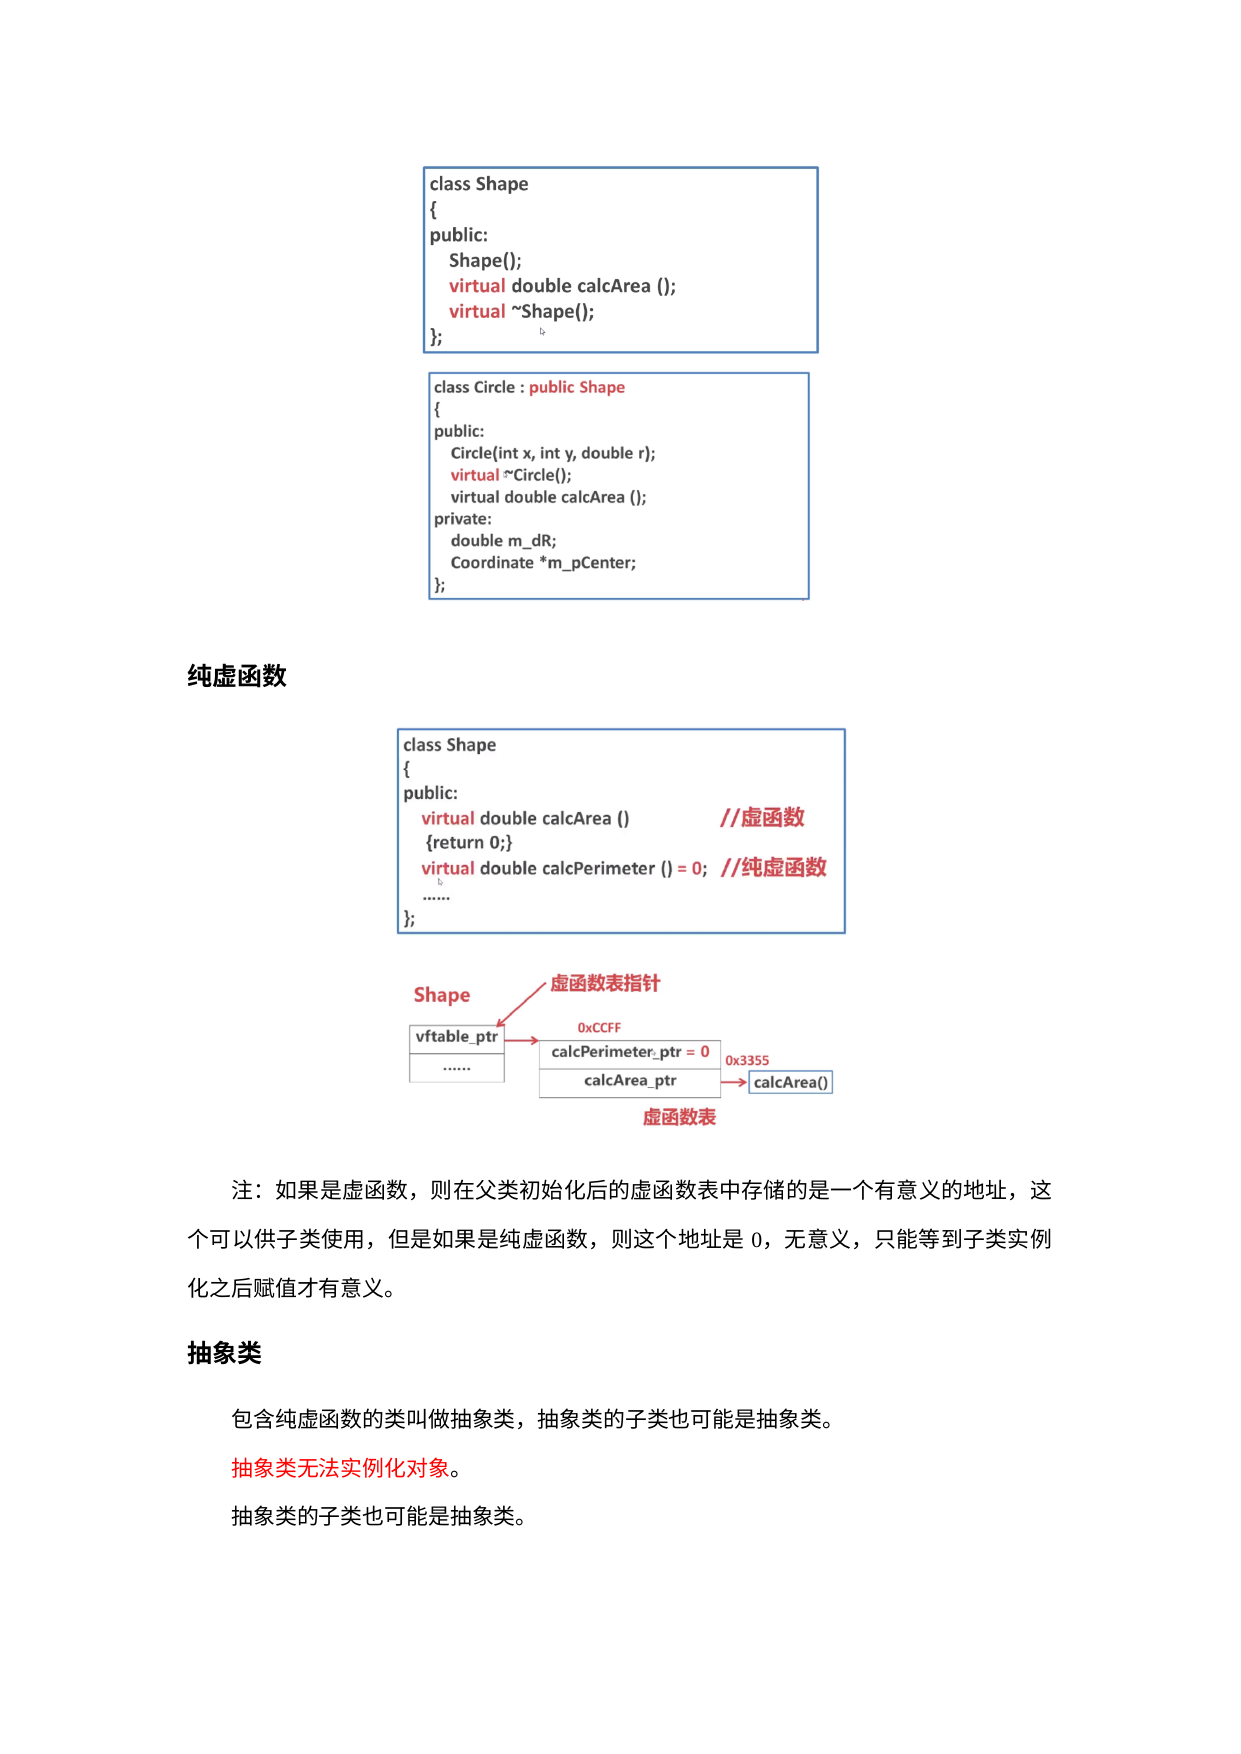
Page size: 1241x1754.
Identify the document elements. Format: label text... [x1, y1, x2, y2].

picture [426, 369, 814, 601]
subtitle 纯虚函数 [187, 642, 1053, 707]
text 注：如果是虚函数，则在父类初始化后的虚函数表中存储的是一个有意义的地址，这个可以供子类使用，但是如果是纯虚函数，则这个地址是0，无意义，只能等到子类实例化之后赋值才有意义。 [187, 1173, 1053, 1303]
text 抽象类无法实例化对象。 [187, 1450, 1053, 1483]
text 包含纯虚函数的类叫做抽象类，抽象类的子类也可能是抽象类。 [187, 1402, 1053, 1434]
picture [390, 725, 850, 937]
picture [406, 965, 835, 1133]
picture [419, 162, 821, 356]
subtitle 抽象类 [187, 1319, 1053, 1384]
text 抽象类的子类也可能是抽象类。 [187, 1499, 1053, 1531]
